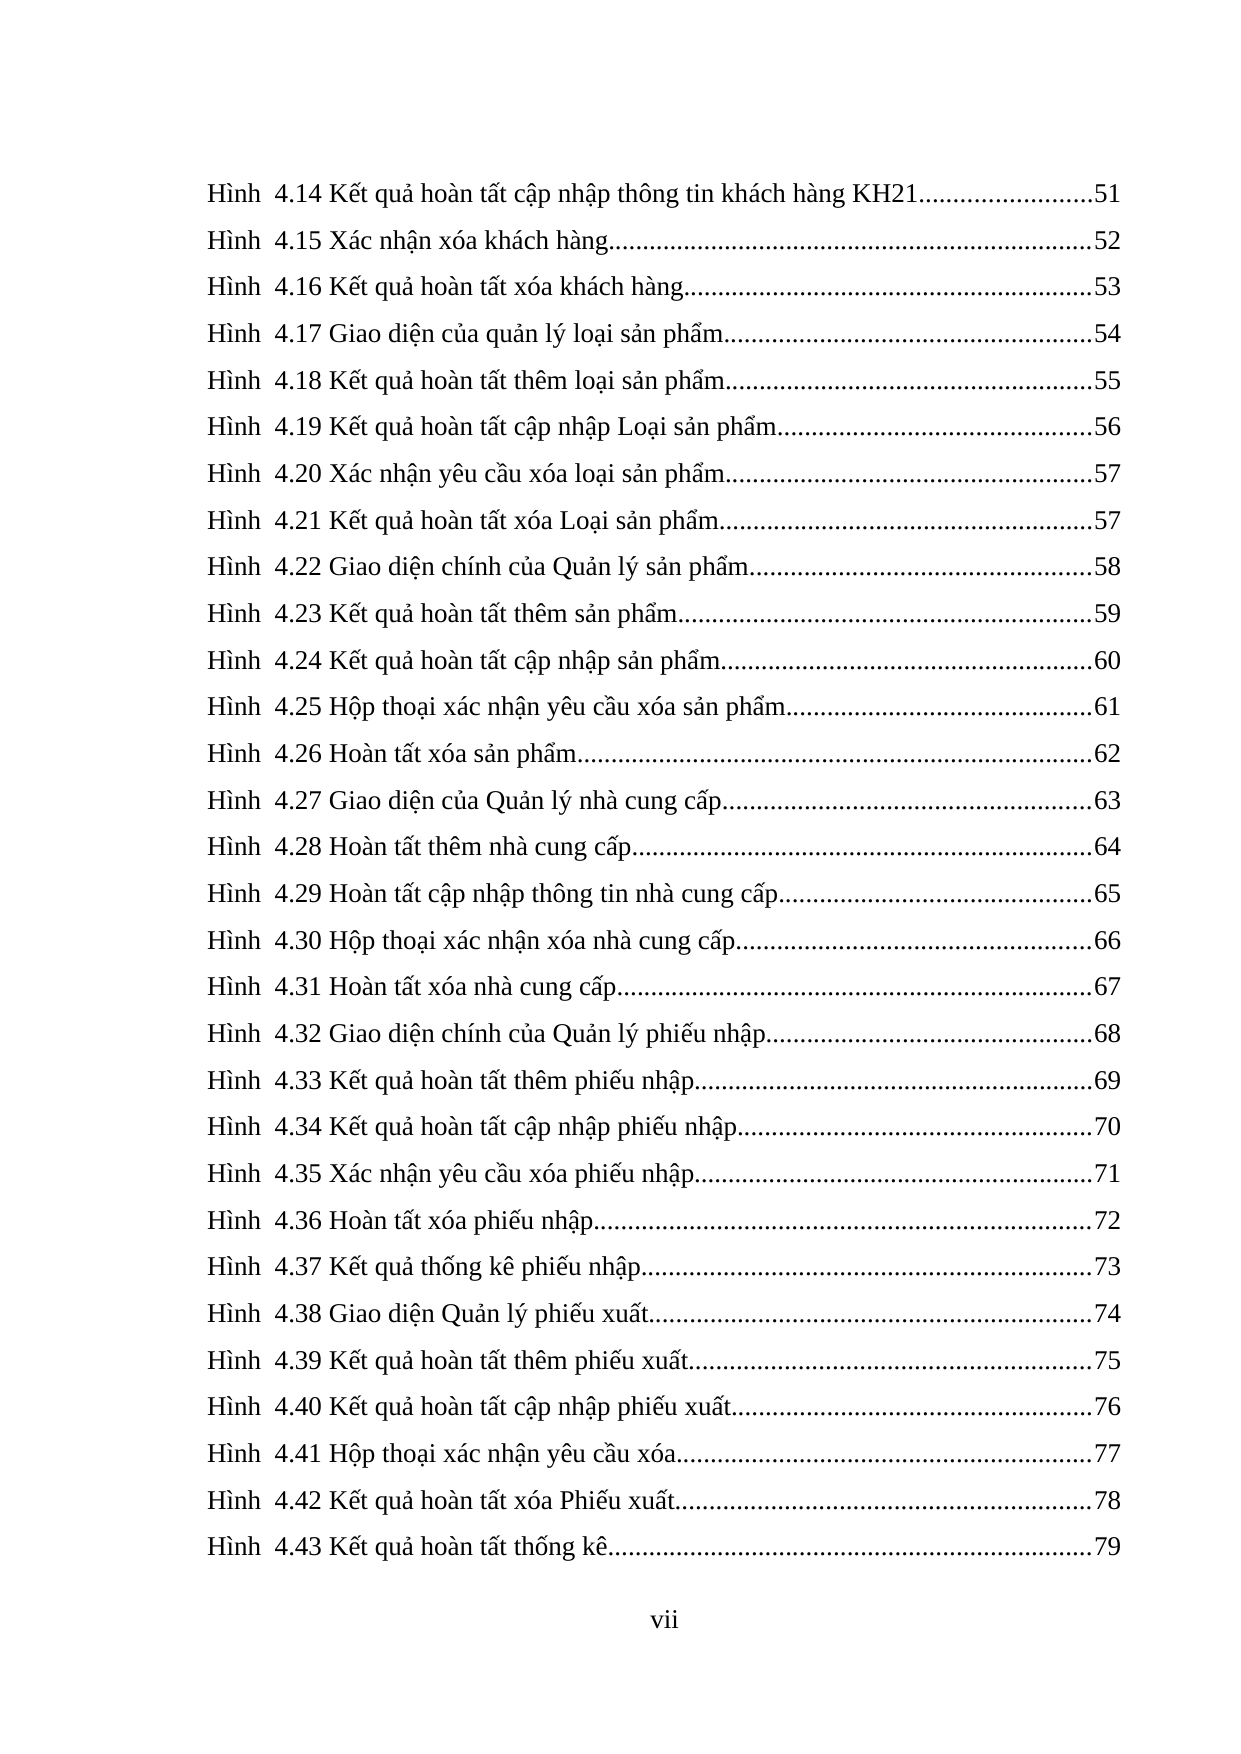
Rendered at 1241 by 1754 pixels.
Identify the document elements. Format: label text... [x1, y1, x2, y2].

text Hình 4.41 Hộp thoại xác nhận yêu cầu xóa 77 [207, 1437, 1122, 1468]
text Hình 4.30 Hộp thoại xác nhận xóa nhà cung cấp 66 [207, 924, 1122, 955]
text Hình 4.32 Giao diện chính của Quản lý phiếu nhập 68 [207, 1017, 1122, 1048]
text Hình 4.16 Kết quả hoàn tất xóa khách hàng 53 [207, 271, 1122, 302]
text Hình 4.19 Kết quả hoàn tất cập nhập Loại sản phẩm 56 [207, 411, 1122, 442]
text Hình 4.36 Hoàn tất xóa phiếu nhập 72 [207, 1204, 1122, 1235]
text Hình 4.42 Kết quả hoàn tất xóa Phiếu xuất 78 [207, 1484, 1122, 1515]
text Hình 4.26 Hoàn tất xóa sản phẩm 62 [207, 737, 1122, 768]
text Hình 4.27 Giao diện của Quản lý nhà cung cấp 63 [207, 784, 1122, 815]
text Hình 4.35 Xác nhận yêu cầu xóa phiếu nhập 71 [207, 1157, 1122, 1188]
text Hình 4.38 Giao diện Quản lý phiếu xuất 74 [207, 1297, 1122, 1328]
text Hình 4.18 Kết quả hoàn tất thêm loại sản phẩm 55 [207, 364, 1122, 395]
text Hình 4.29 Hoàn tất cập nhập thông tin nhà cung cấp 65 [207, 877, 1122, 908]
text Hình 4.22 Giao diện chính của Quản lý sản phẩm 58 [207, 551, 1122, 582]
text Hình 4.31 Hoàn tất xóa nhà cung cấp 67 [207, 971, 1122, 1002]
text Hình 4.23 Kết quả hoàn tất thêm sản phẩm 59 [207, 597, 1122, 628]
text Hình 4.37 Kết quả thống kê phiếu nhập 73 [207, 1251, 1122, 1282]
text Hình 4.14 Kết quả hoàn tất cập nhập thông tin khách hàng KH21 51 [207, 177, 1122, 208]
text Hình 4.33 Kết quả hoàn tất thêm phiếu nhập 69 [207, 1064, 1122, 1095]
text Hình 4.28 Hoàn tất thêm nhà cung cấp 64 [207, 831, 1122, 862]
text Hình 4.24 Kết quả hoàn tất cập nhập sản phẩm 60 [207, 644, 1122, 675]
text Hình 4.15 Xác nhận xóa khách hàng 52 [207, 224, 1122, 255]
text Hình 4.40 Kết quả hoàn tất cập nhập phiếu xuất 76 [207, 1391, 1122, 1422]
text Hình 4.20 Xác nhận yêu cầu xóa loại sản phẩm 57 [207, 457, 1122, 488]
text Hình 4.43 Kết quả hoàn tất thống kê 79 [207, 1531, 1122, 1562]
text Hình 4.25 Hộp thoại xác nhận yêu cầu xóa sản phẩm 61 [207, 691, 1122, 722]
text Hình 4.34 Kết quả hoàn tất cập nhập phiếu nhập 70 [207, 1111, 1122, 1142]
text Hình 4.17 Giao diện của quản lý loại sản phẩm 54 [207, 317, 1122, 348]
text Hình 4.21 Kết quả hoàn tất xóa Loại sản phẩm 57 [207, 504, 1122, 535]
text Hình 4.39 Kết quả hoàn tất thêm phiếu xuất 75 [207, 1344, 1122, 1375]
